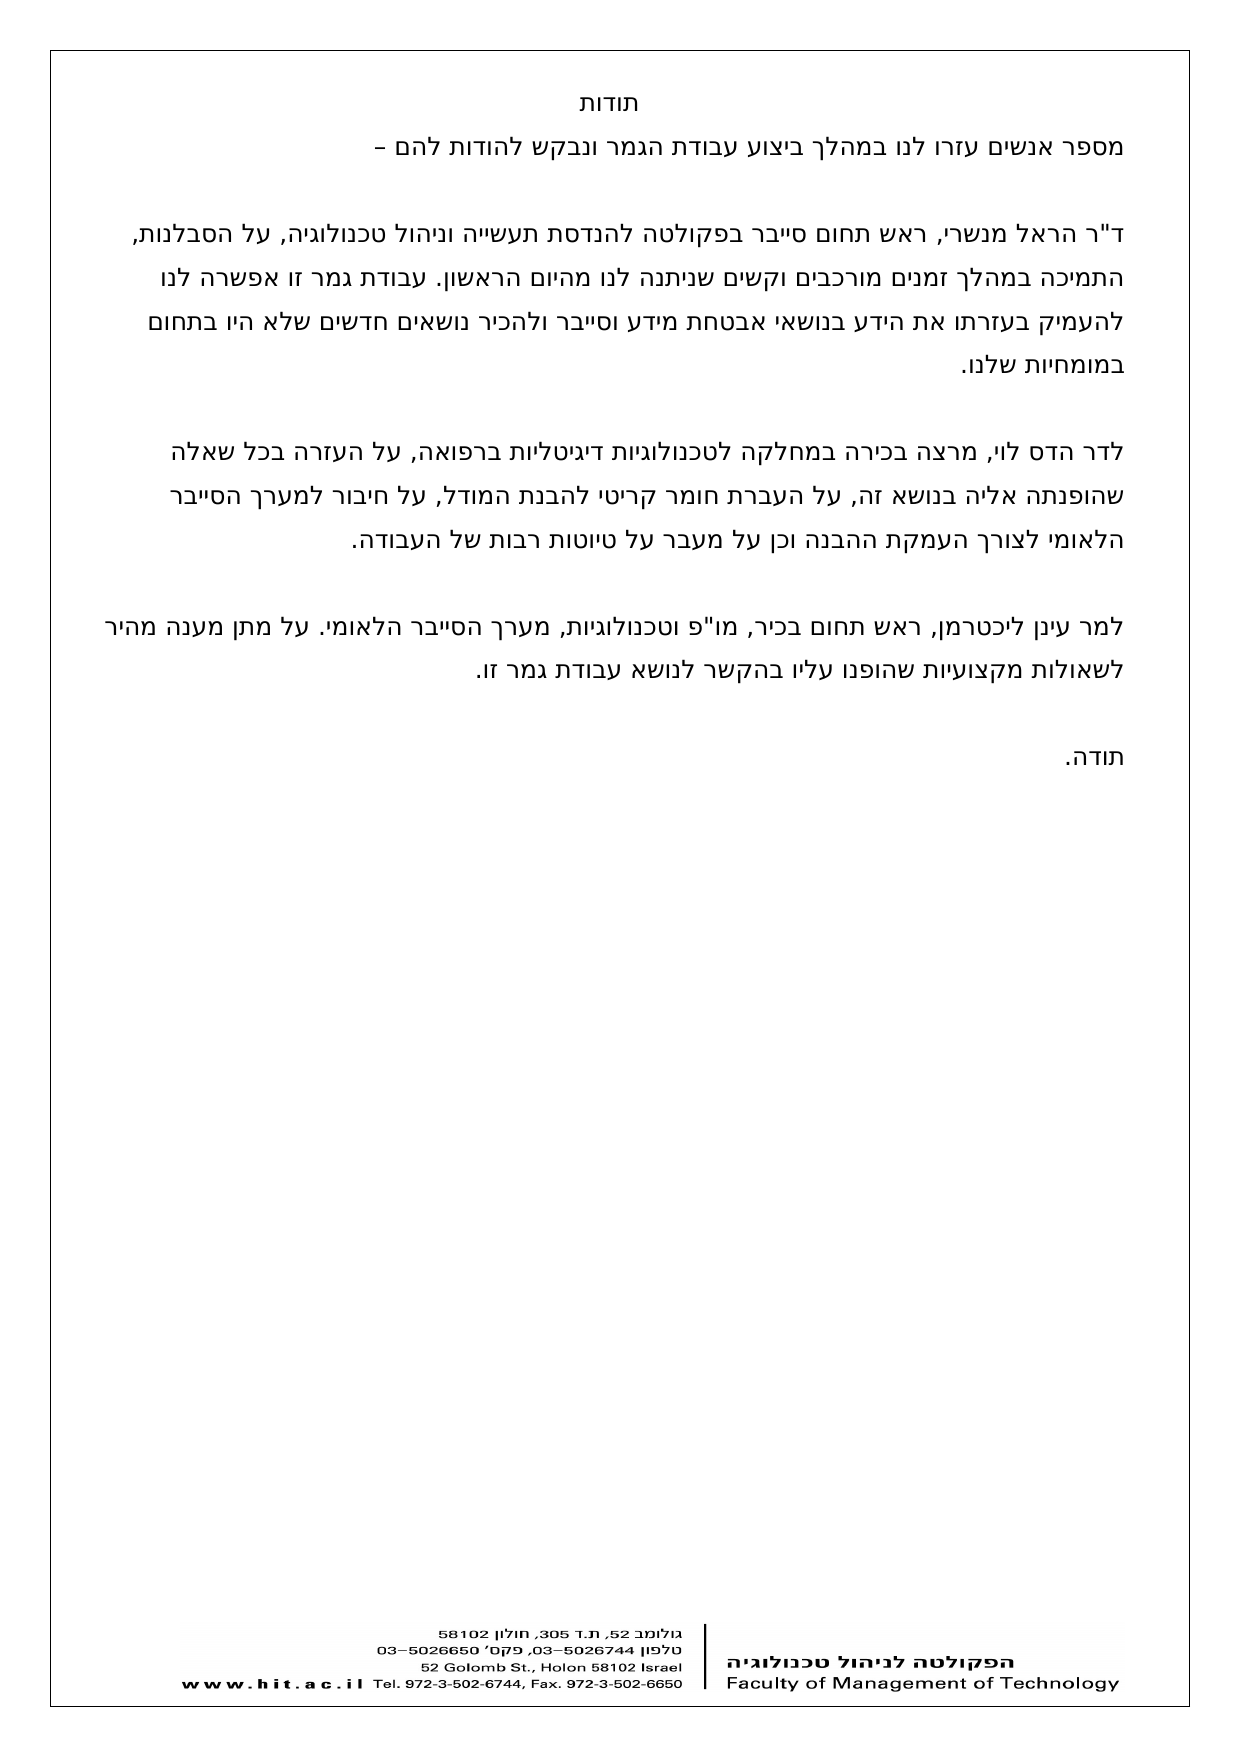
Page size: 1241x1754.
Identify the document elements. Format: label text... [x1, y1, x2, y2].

text לדר הדס לוי, מרצה בכירה במחלקה לטכנולוגיות דיגיטליות ברפואה, על העזרה בכל שאלה שהופנתה אליה בנושא זה, על העברת חומר קריטי להבנת המודל, על חיבור למערך הסייבר הלאומי לצורך העמקת ההבנה וכן על מעבר על טיוטות רבות של העבודה. [94, 437, 1125, 554]
text למר עינן ליכטרמן, ראש תחום בכיר, מו"פ וטכנולוגיות, מערך הסייבר הלאומי. על מתן מענה מהיר לשאולות מקצועיות שהופנו עליו בהקשר לנושא עבודת גמר זו. [94, 612, 1125, 685]
picture [180, 1622, 1125, 1693]
text מספר אנשים עזרו לנו במהלך ביצוע עבודת הגמר ונבקש להודות להם – [94, 132, 1125, 162]
text תודה. [94, 742, 1125, 772]
text תודות [94, 89, 1125, 118]
text ד"ר הראל מנשרי, ראש תחום סייבר בפקולטה להנדסת תעשייה וניהול טכנולוגיה, על הסבלנות, התמיכה במהלך זמנים מורכבים וקשים שניתנה לנו מהיום הראשון. עבודת גמר זו אפשרה לנו להעמיק בעזרתו את הידע בנושאי אבטחת מידע וסייבר ולהכיר נושאים חדשים שלא היו בתחום במומחיות שלנו. [94, 219, 1125, 380]
